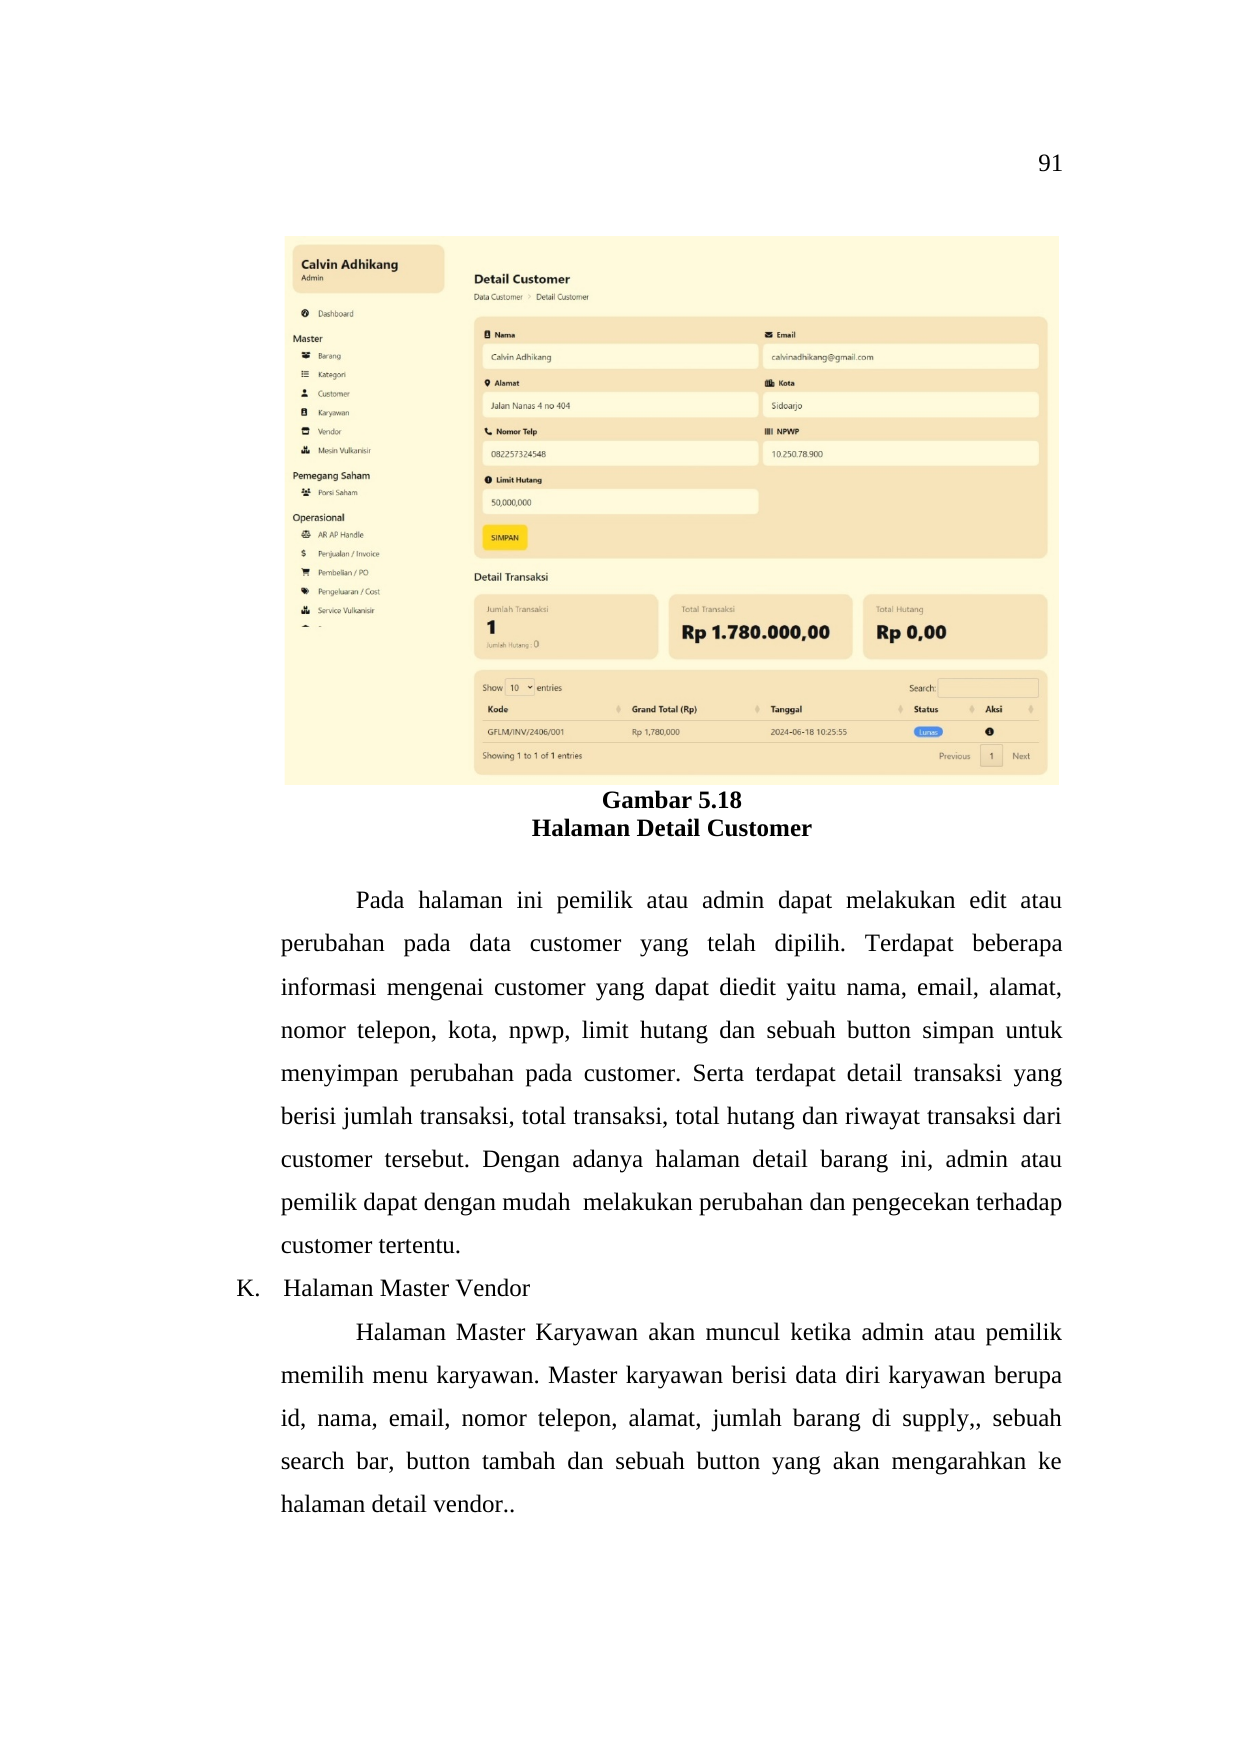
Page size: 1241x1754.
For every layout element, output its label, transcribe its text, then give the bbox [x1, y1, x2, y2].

text Halaman Detail Customer [281, 813, 1063, 842]
list Halaman Master Vendor [236, 1273, 1063, 1302]
picture [284, 236, 1059, 785]
text Halaman Master Karyawan akan muncul ketika admin atau pemilik memilih menu karyawan. Master karyawan berisi data diri karyawan berupa id, nama, email, nomor telepon, alamat, jumlah barang di supply,, sebuah search bar, button tambah dan sebuah button yang akan mengarahkan ke halaman detail vendor.. [281, 1317, 1063, 1518]
text Pada halaman ini pemilik atau admin dapat melakukan edit atau perubahan pada data customer yang telah dipilih. Terdapat beberapa informasi mengenai customer yang dapat diedit yaitu nama, email, alamat, nomor telepon, kota, npwp, limit hutang dan sebuah button simpan untuk menyimpan perubahan pada customer. Serta terdapat detail transaksi yang berisi jumlah transaksi, total transaksi, total hutang dan riwayat transaksi dari customer tersebut. Dengan adanya halaman detail barang ini, admin atau pemilik dapat dengan mudah melakukan perubahan dan pengecekan terhadap customer tertentu. [281, 885, 1063, 1259]
text Gambar 5.18 [281, 785, 1063, 813]
